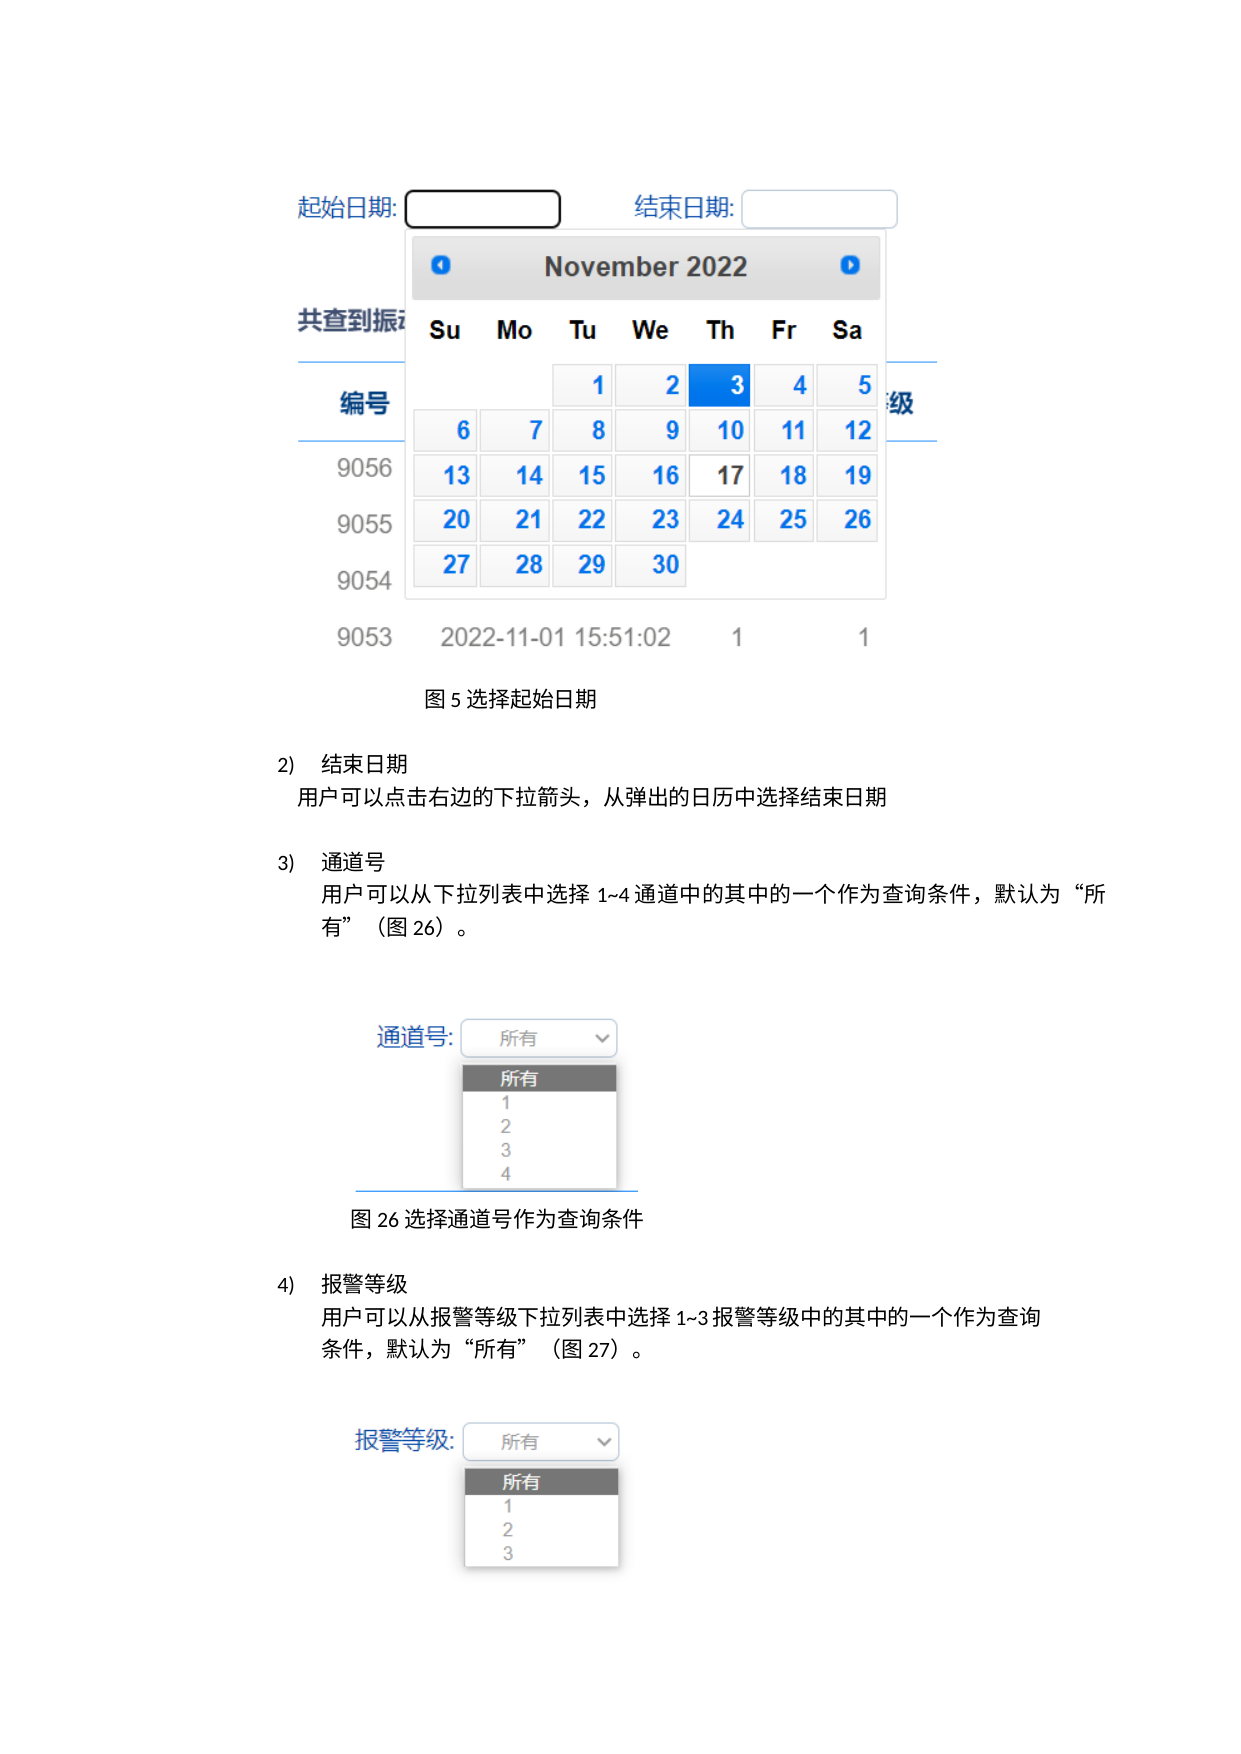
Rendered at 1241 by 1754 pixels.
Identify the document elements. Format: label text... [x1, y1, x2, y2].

list 用户可以点击右边的下拉箭头，从弹出的日历中选择结束日期 [277, 779, 1108, 812]
list 结束日期 [277, 747, 1108, 779]
list 图5 选择起始日期 [233, 682, 1108, 714]
picture [355, 985, 638, 1192]
picture [331, 1400, 666, 1589]
list 通道号 [277, 844, 1108, 877]
list 用户可以从下拉列表中选择1~4通道中的其中的一个作为查询条件，默认为“所有”（图26）。 [321, 877, 1108, 942]
list 用户可以从报警等级下拉列表中选择1~3报警等级中的其中的一个作为查询 [277, 1299, 1108, 1332]
list 条件，默认为“所有”（图27）。 [277, 1332, 1108, 1364]
list 报警等级 [277, 1267, 1108, 1299]
list 图26 选择通道号作为查询条件 [277, 1202, 1108, 1234]
picture [277, 162, 938, 650]
